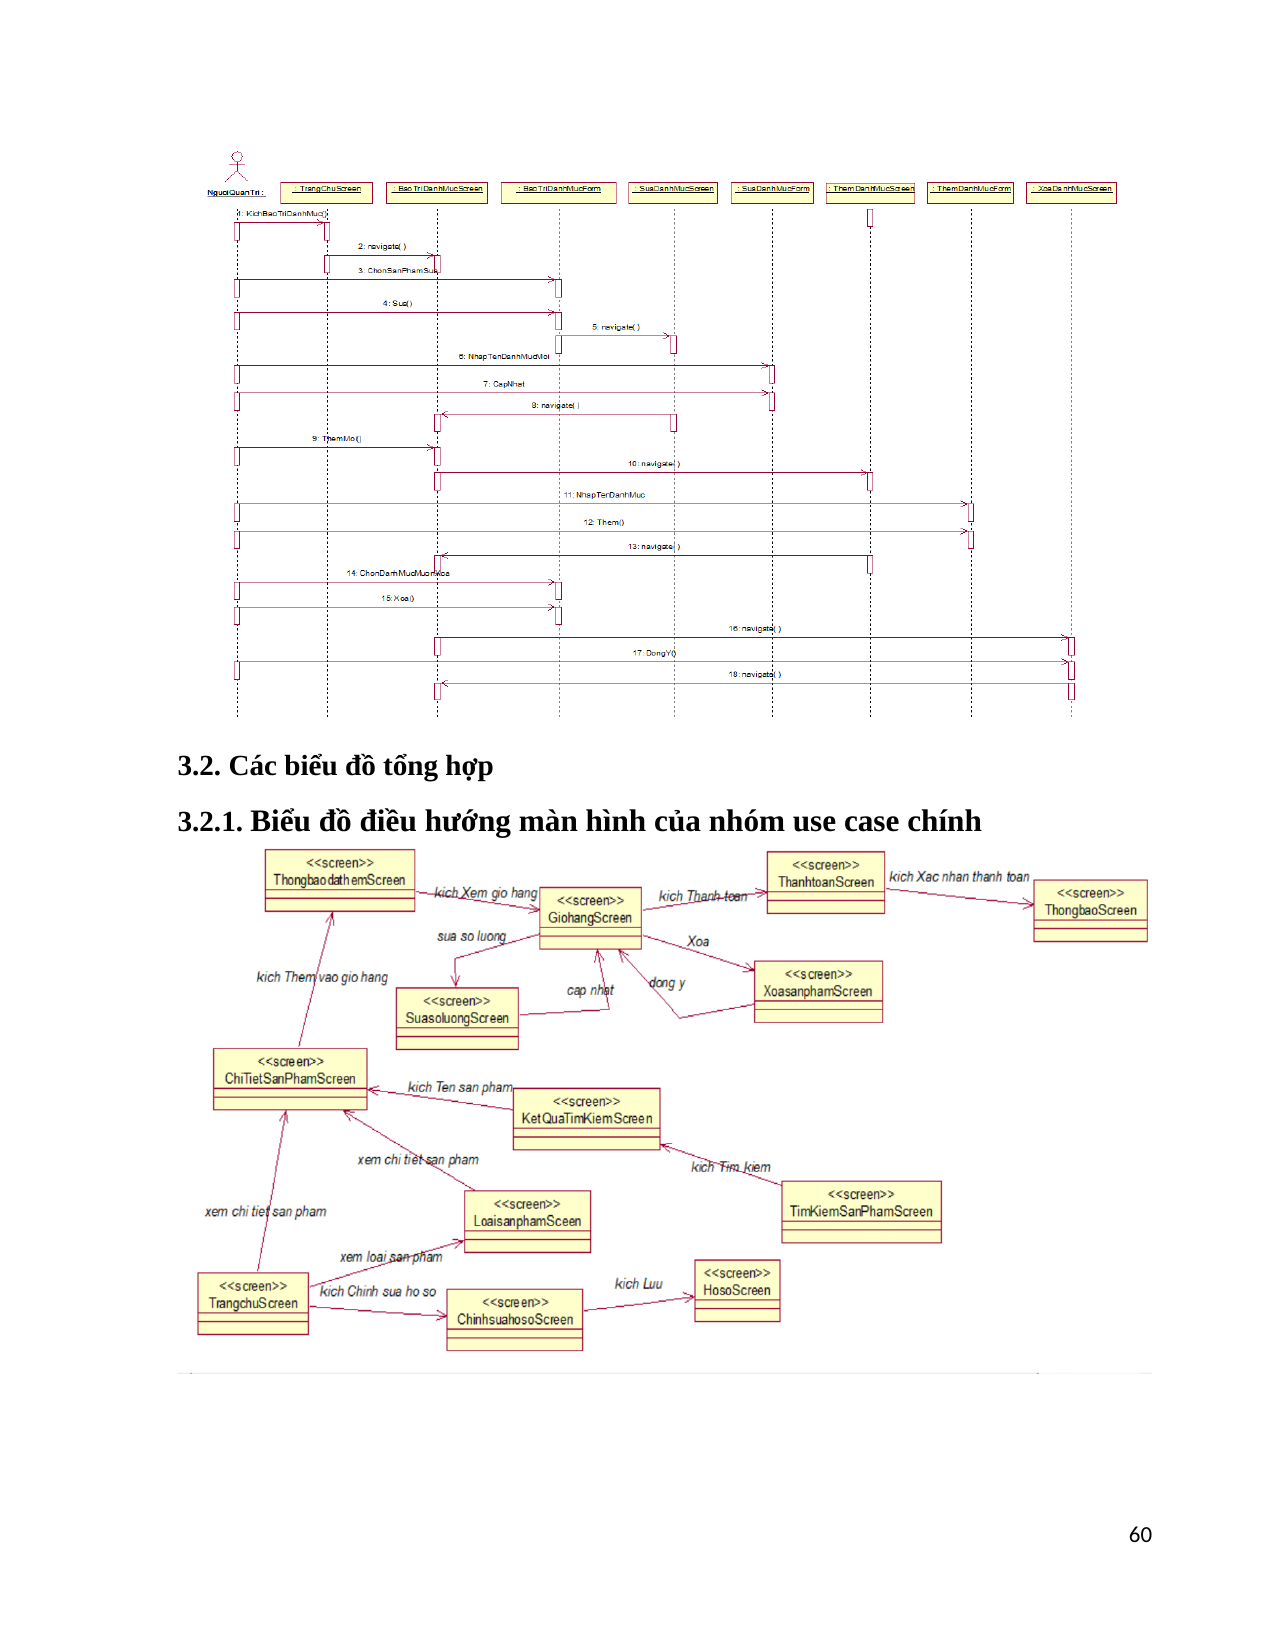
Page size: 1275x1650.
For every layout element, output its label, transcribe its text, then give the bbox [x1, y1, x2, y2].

picture [177, 150, 1193, 725]
subtitle 3.2.1. Biểu đồ điều hướng màn hình của nhóm use case chính [177, 802, 1152, 838]
subtitle 3.2. Các biểu đồ tổng hợp [177, 748, 1152, 782]
picture [177, 838, 1153, 1374]
